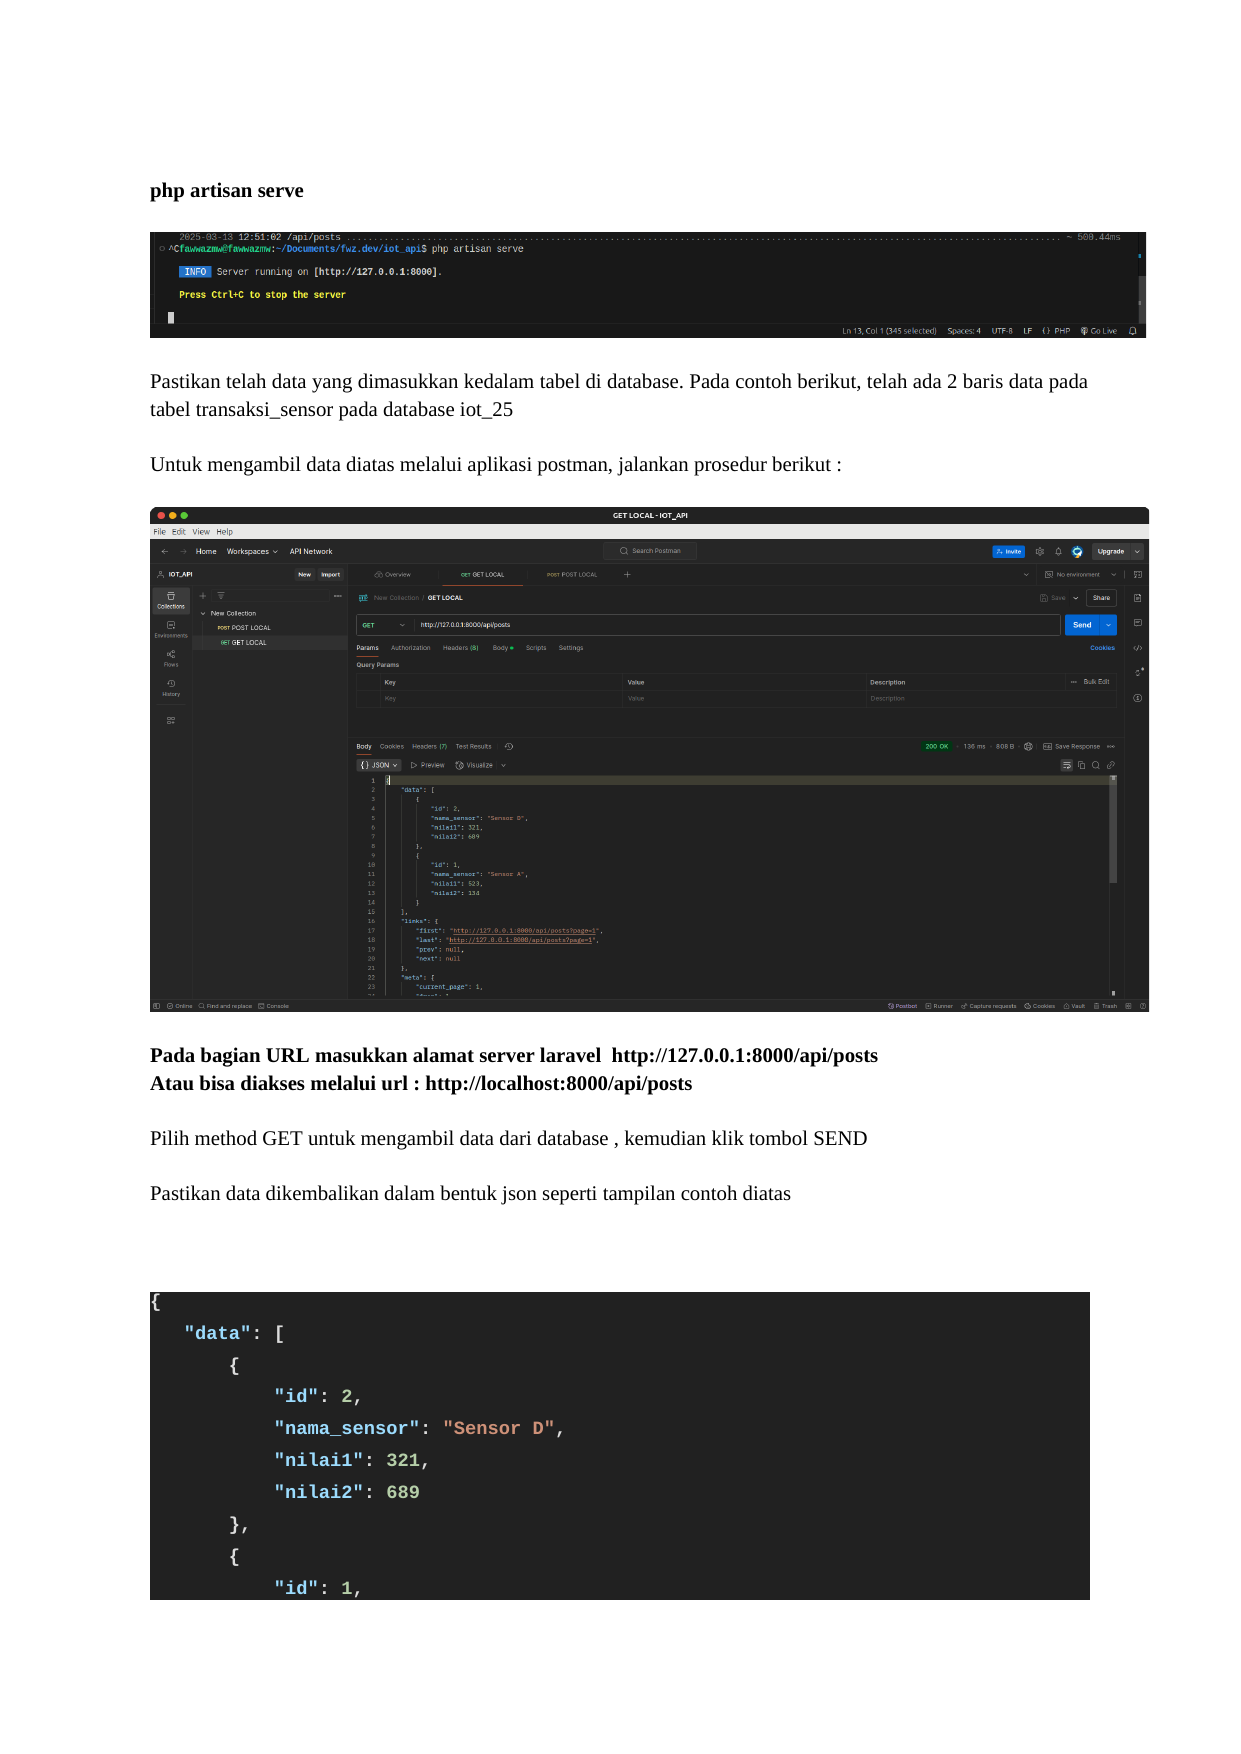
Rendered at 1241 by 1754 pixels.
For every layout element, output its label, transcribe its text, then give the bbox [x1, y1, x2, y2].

text "data": [ [150, 1323, 1090, 1345]
text { [150, 1355, 1090, 1377]
text "nilai1": 321, [150, 1451, 1090, 1472]
text Pilih method GET untuk mengambil data dari database , kemudian klik tombol SEND [150, 1126, 1090, 1150]
text "id": 1, [150, 1578, 1090, 1600]
picture [150, 507, 1150, 1012]
text Pada bagian URL masukkan alamat server laravel http://127.0.0.1:8000/api/posts [150, 1043, 1090, 1067]
text Pastikan data dikembalikan dalam bentuk json seperti tampilan contoh diatas [150, 1181, 1090, 1205]
text Pastikan telah data yang dimasukkan kedalam tabel di database. Pada contoh berikut, telah ada 2 baris data pada tabel transaksi_sensor pada database iot_25 [150, 369, 1090, 421]
text "id": 2, [150, 1387, 1090, 1408]
text { [150, 1547, 1090, 1568]
text { [150, 1292, 1090, 1313]
text }, [150, 1515, 1090, 1536]
text php artisan serve [150, 178, 1090, 202]
text Atau bisa diakses melalui url : http://localhost:8000/api/posts [150, 1071, 1090, 1095]
text Untuk mengambil data diatas melalui aplikasi postman, jalankan prosedur berikut : [150, 452, 1090, 476]
picture [150, 232, 1147, 338]
text "nama_sensor": "Sensor D", [150, 1419, 1090, 1440]
text "nilai2": 689 [150, 1483, 1090, 1504]
